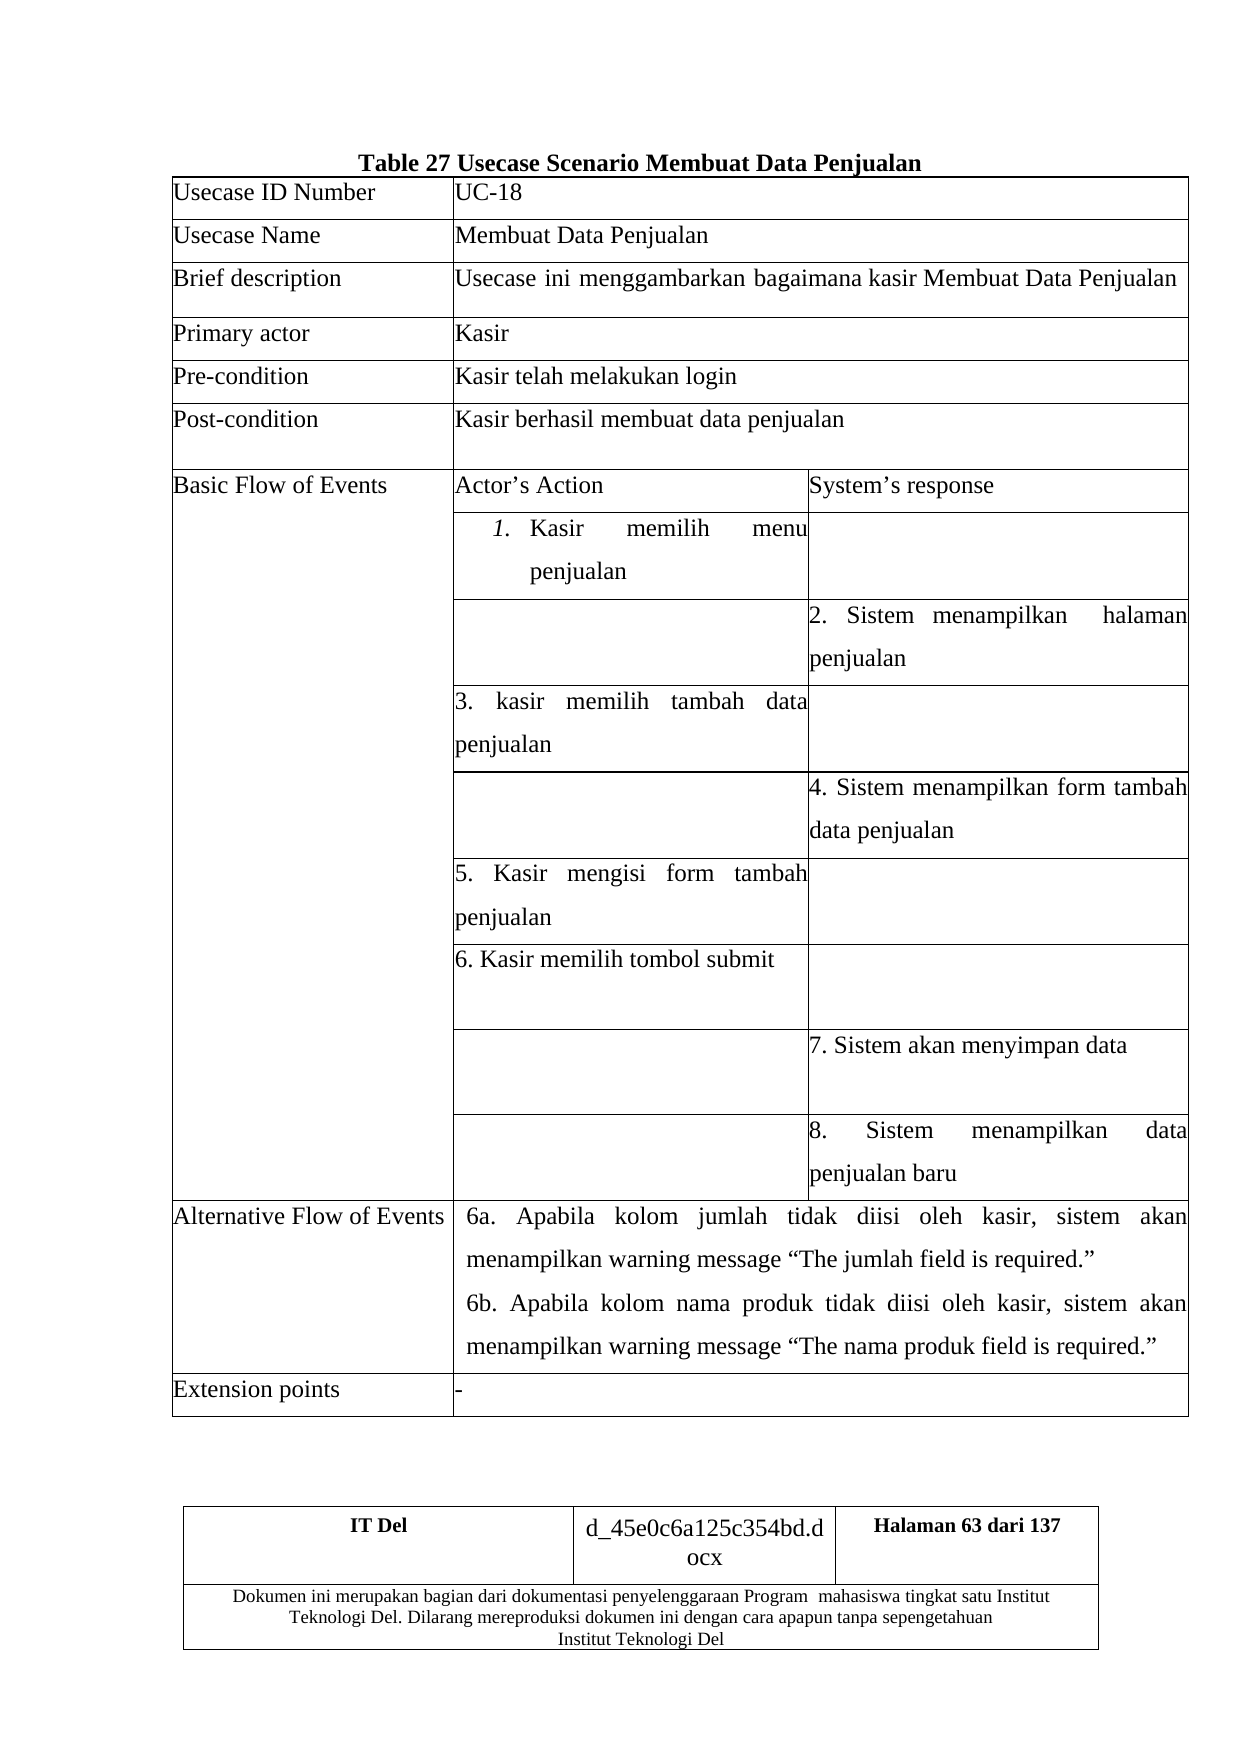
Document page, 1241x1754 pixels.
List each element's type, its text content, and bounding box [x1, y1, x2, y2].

table_cell Post-condition [173, 404, 453, 469]
table_cell [809, 513, 1188, 599]
table_cell Kasir berhasil membuat data penjualan [454, 404, 1188, 469]
table_header Usecase ID Number [173, 178, 453, 219]
table_cell 2. Sistem menampilkan halaman penjualan [809, 600, 1188, 685]
table_cell [454, 1115, 808, 1200]
table_cell 6. Kasir memilih tombol submit [454, 945, 808, 1029]
table_cell - [454, 1374, 1188, 1416]
table_cell Actor’s Action [454, 470, 808, 512]
table_cell System’s response [809, 470, 1188, 512]
table_cell Alternative Flow of Events [173, 1201, 453, 1373]
table_cell Usecase Name [173, 220, 453, 262]
table_cell Pre-condition [173, 361, 453, 403]
table_cell 5. Kasir mengisi form tambah penjualan [454, 859, 808, 943]
table_cell Extension points [173, 1374, 453, 1416]
table_cell Kasir telah melakukan login [454, 361, 1188, 403]
table_cell [454, 773, 808, 857]
table_cell Usecase ini menggambarkan bagaimana kasir Membuat Data Penjualan [454, 263, 1188, 317]
table_cell 8. Sistem menampilkan data penjualan baru [809, 1115, 1188, 1200]
table_cell 7. Sistem akan menyimpan data [809, 1030, 1188, 1114]
table_cell 3. kasir memilih tambah data penjualan [454, 686, 808, 771]
table_cell [454, 600, 808, 685]
table_cell [809, 859, 1188, 943]
table_cell [809, 945, 1188, 1029]
table_cell Membuat Data Penjualan [454, 220, 1188, 262]
table_cell Primary actor [173, 318, 453, 360]
table_cell Kasir [454, 318, 1188, 360]
table_cell Kasir memilih menu penjualan [454, 513, 808, 599]
table_cell [809, 686, 1188, 771]
table_cell 4. Sistem menampilkan form tambah data penjualan [809, 773, 1188, 857]
table_header UC-18 [454, 178, 1188, 219]
table_cell Basic Flow of Events [173, 470, 453, 1200]
text Table 27 Usecase Scenario Membuat Data Penjualan [187, 148, 1092, 176]
table_cell 6a. Apabila kolom jumlah tidak diisi oleh kasir, sistem akan menampilkan warning message “The jumlah field is required.” 6b. Apabila kolom nama produk tidak diisi oleh kasir, sistem akan menampilkan warning message “The nama produk field is required.” [454, 1201, 1188, 1373]
table_cell Brief description [173, 263, 453, 317]
table_cell [454, 1030, 808, 1114]
